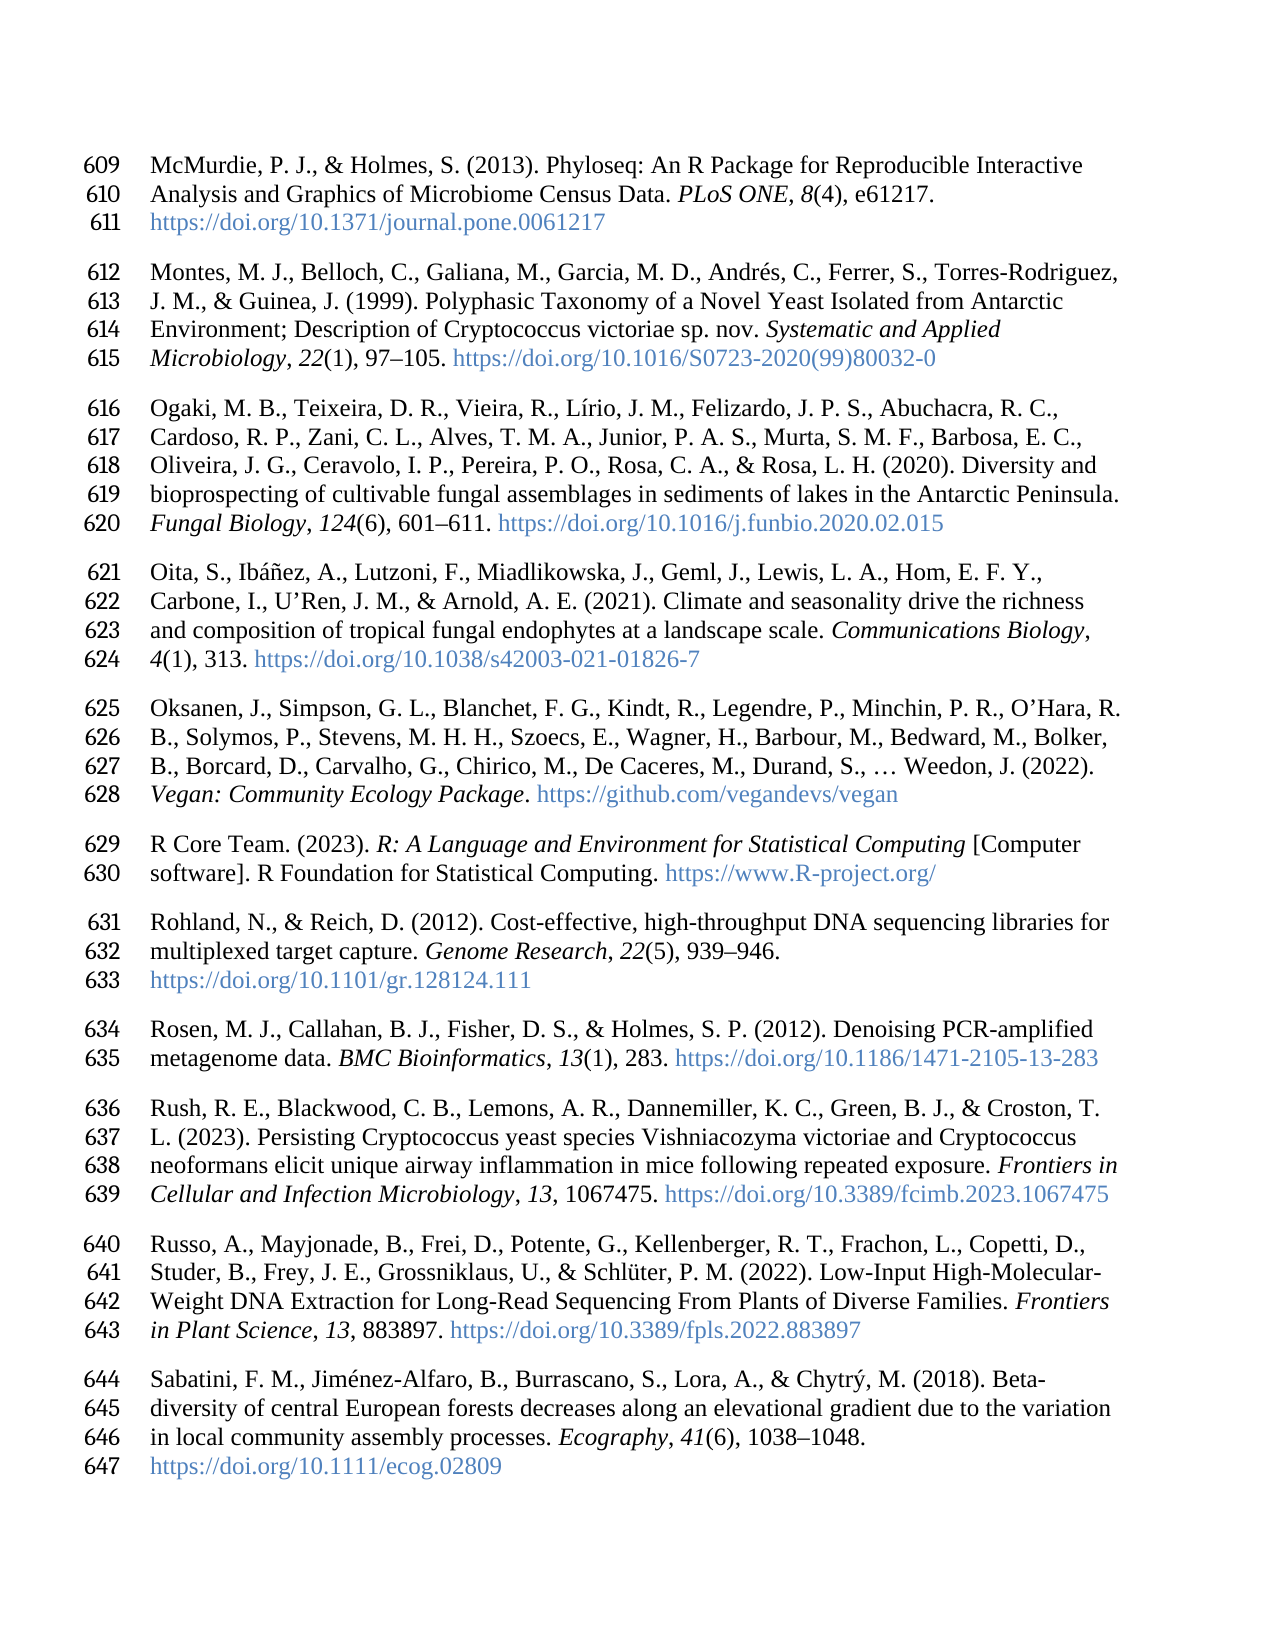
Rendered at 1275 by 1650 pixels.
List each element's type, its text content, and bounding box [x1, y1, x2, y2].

text Montes, M. J., Belloch, C., Galiana, M., Garcia, M. D., Andrés, C., Ferrer, S., Torres-Rodriguez, J. M., & Guinea, J. (1999). Polyphasic Taxonomy of a Novel Yeast Isolated from Antarctic Environment; Description of Cryptococcus victoriae sp. nov. Systematic and Applied Microbiology, 22(1), 97–105. https://doi.org/10.1016/S0723-2020(99)80032-0 [150, 257, 1125, 372]
text Rosen, M. J., Callahan, B. J., Fisher, D. S., & Holmes, S. P. (2012). Denoising PCR-amplified metagenome data. BMC Bioinformatics, 13(1), 283. https://doi.org/10.1186/1471-2105-13-283 [150, 1014, 1125, 1072]
text McMurdie, P. J., & Holmes, S. (2013). Phyloseq: An R Package for Reproducible Interactive Analysis and Graphics of Microbiome Census Data. PLoS ONE, 8(4), e61217. https://doi.org/10.1371/journal.pone.0061217 [150, 150, 1125, 236]
text Sabatini, F. M., Jiménez‐Alfaro, B., Burrascano, S., Lora, A., & Chytrý, M. (2018). Beta‐diversity of central European forests decreases along an elevational gradient due to the variation in local community assembly processes. Ecography, 41(6), 1038–1048. https://doi.org/10.1111/ecog.02809 [150, 1364, 1125, 1479]
text Rush, R. E., Blackwood, C. B., Lemons, A. R., Dannemiller, K. C., Green, B. J., & Croston, T. L. (2023). Persisting Cryptococcus yeast species Vishniacozyma victoriae and Cryptococcus neoformans elicit unique airway inflammation in mice following repeated exposure. Frontiers in Cellular and Infection Microbiology, 13, 1067475. https://doi.org/10.3389/fcimb.2023.1067475 [150, 1093, 1125, 1208]
text R Core Team. (2023). R: A Language and Environment for Statistical Computing [Computer software]. R Foundation for Statistical Computing. https://www.R-project.org/ [150, 829, 1125, 887]
text Oksanen, J., Simpson, G. L., Blanchet, F. G., Kindt, R., Legendre, P., Minchin, P. R., O’Hara, R. B., Solymos, P., Stevens, M. H. H., Szoecs, E., Wagner, H., Barbour, M., Bedward, M., Bolker, B., Borcard, D., Carvalho, G., Chirico, M., De Caceres, M., Durand, S., … Weedon, J. (2022). Vegan: Community Ecology Package. https://github.com/vegandevs/vegan [150, 693, 1125, 808]
text Russo, A., Mayjonade, B., Frei, D., Potente, G., Kellenberger, R. T., Frachon, L., Copetti, D., Studer, B., Frey, J. E., Grossniklaus, U., & Schlüter, P. M. (2022). Low-Input High-Molecular-Weight DNA Extraction for Long-Read Sequencing From Plants of Diverse Families. Frontiers in Plant Science, 13, 883897. https://doi.org/10.3389/fpls.2022.883897 [150, 1229, 1125, 1344]
text Oita, S., Ibáñez, A., Lutzoni, F., Miadlikowska, J., Geml, J., Lewis, L. A., Hom, E. F. Y., Carbone, I., U’Ren, J. M., & Arnold, A. E. (2021). Climate and seasonality drive the richness and composition of tropical fungal endophytes at a landscape scale. Communications Biology, 4(1), 313. https://doi.org/10.1038/s42003-021-01826-7 [150, 557, 1125, 672]
text Rohland, N., & Reich, D. (2012). Cost-effective, high-throughput DNA sequencing libraries for multiplexed target capture. Genome Research, 22(5), 939–946. https://doi.org/10.1101/gr.128124.111 [150, 907, 1125, 994]
text Ogaki, M. B., Teixeira, D. R., Vieira, R., Lírio, J. M., Felizardo, J. P. S., Abuchacra, R. C., Cardoso, R. P., Zani, C. L., Alves, T. M. A., Junior, P. A. S., Murta, S. M. F., Barbosa, E. C., Oliveira, J. G., Ceravolo, I. P., Pereira, P. O., Rosa, C. A., & Rosa, L. H. (2020). Diversity and bioprospecting of cultivable fungal assemblages in sediments of lakes in the Antarctic Peninsula. Fungal Biology, 124(6), 601–611. https://doi.org/10.1016/j.funbio.2020.02.015 [150, 393, 1125, 537]
